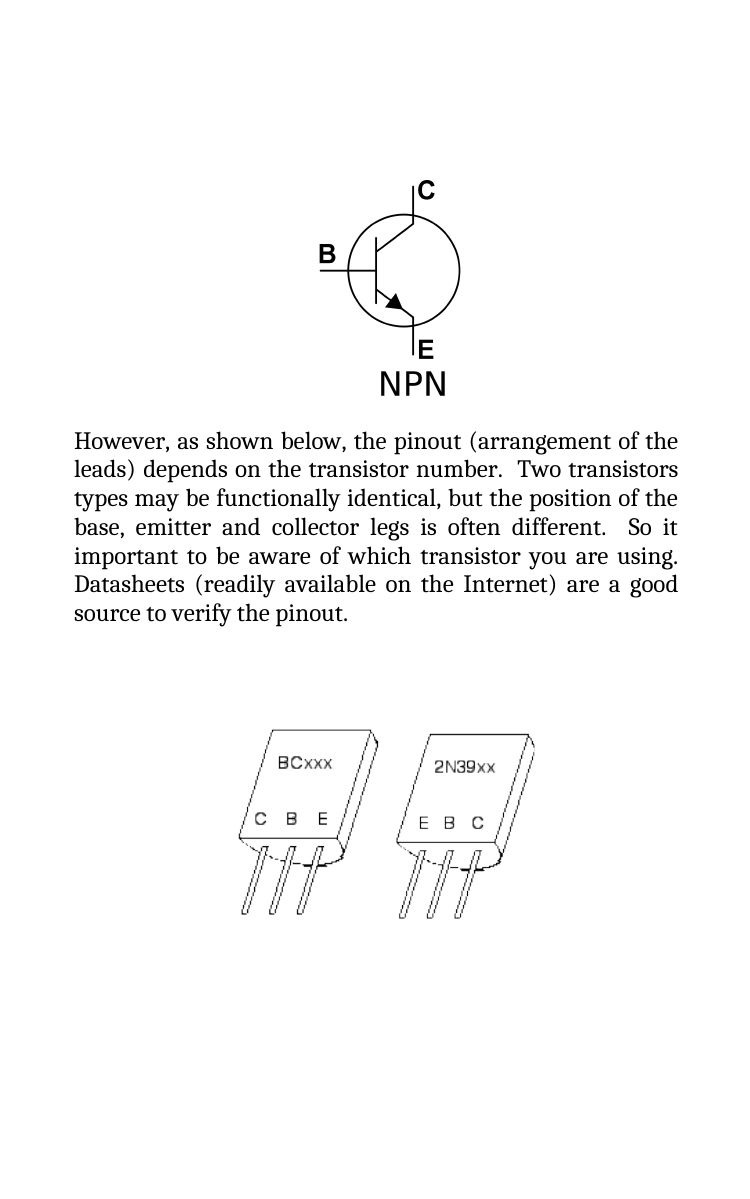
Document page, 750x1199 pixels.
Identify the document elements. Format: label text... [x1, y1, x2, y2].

text However, as shown below, the pinout (arrangement of the leads) depends on the transistor number. Two transistors types may be functionally identical, but the position of the base, emitter and collector legs is often different. So it important to be aware of which transistor you are using. Datasheets (readily available on the Internet) are a good source to verify the pinout. [74, 427, 679, 628]
picture [218, 717, 535, 926]
picture [308, 175, 463, 398]
